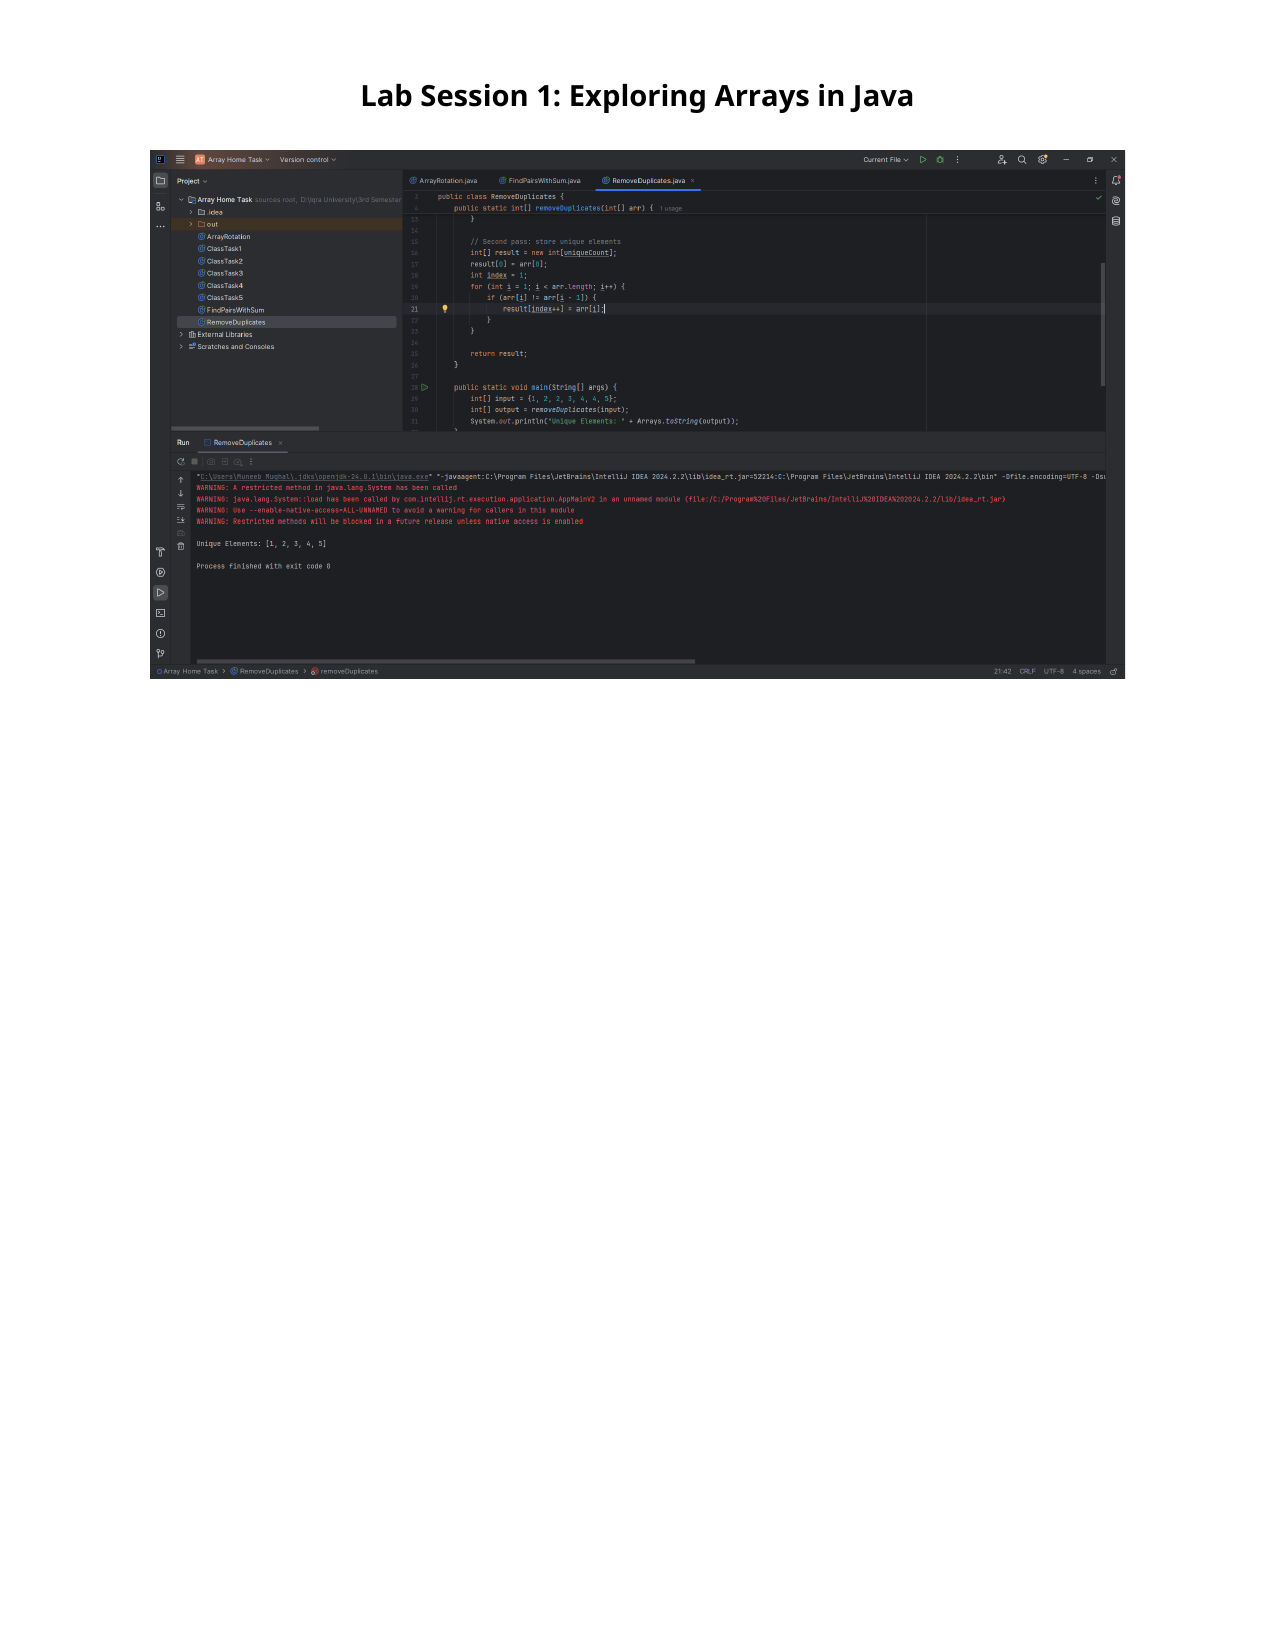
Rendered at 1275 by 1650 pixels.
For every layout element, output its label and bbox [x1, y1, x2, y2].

picture [150, 150, 1125, 679]
